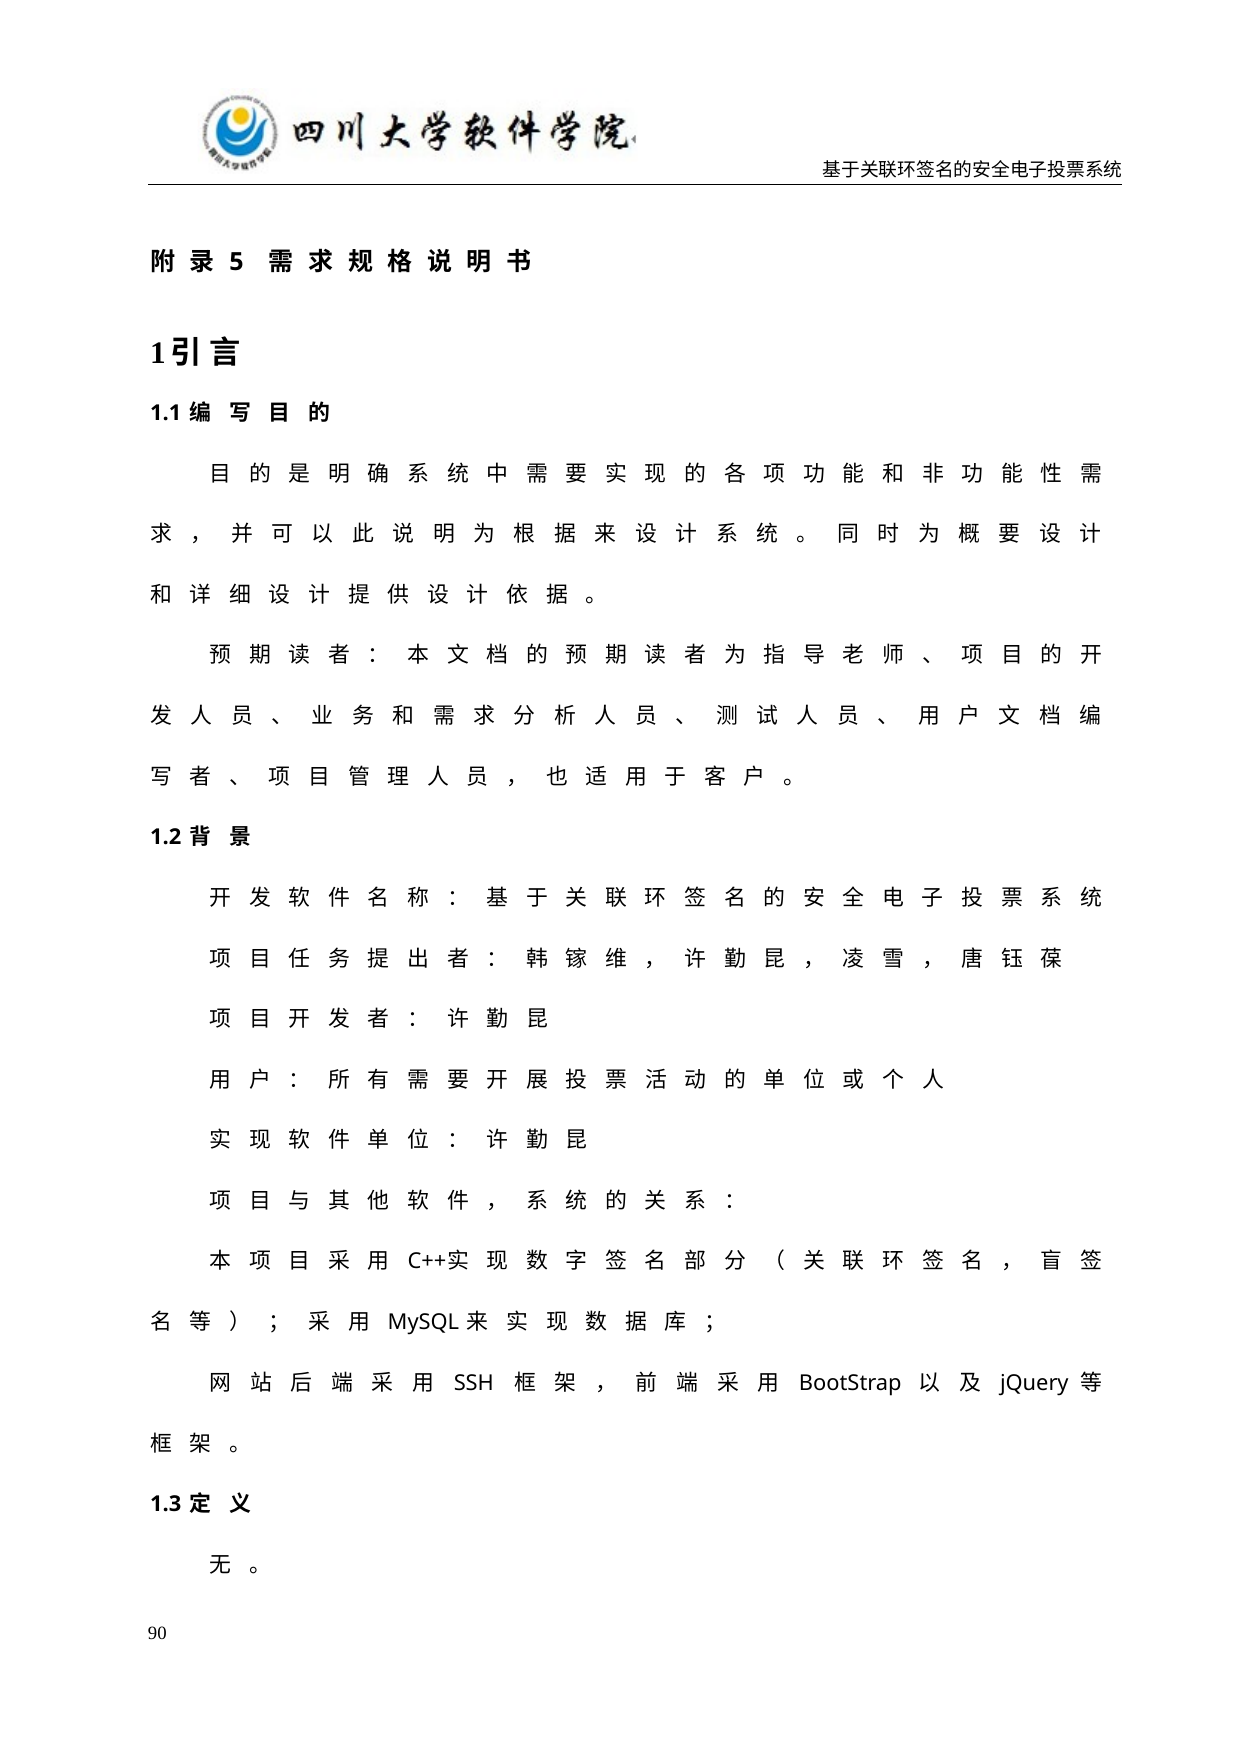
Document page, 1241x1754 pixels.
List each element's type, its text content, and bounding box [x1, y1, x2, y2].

text 预期读者：本文档的预期读者为指导老师、项目的开发人员、业务和需求分析人员、测试人员、用户文档编写者、项目管理人员，也适用于客户。 [150, 623, 1120, 805]
text 1.1编写目的 [150, 380, 1120, 441]
text 用户：所有需要开展投票活动的单位或个人 [150, 1047, 1120, 1108]
subtitle 1引言 [150, 320, 1120, 380]
text 开发软件名称：基于关联环签名的安全电子投票系统 [150, 865, 1120, 926]
text 1.3定义 [150, 1472, 1120, 1532]
text 网站后端采用SSH框架，前端采用BootStrap以及jQuery等框架。 [150, 1350, 1120, 1472]
text 1.2背景 [150, 805, 1120, 865]
picture [197, 88, 639, 177]
text 项目开发者：许勤昆 [150, 987, 1120, 1047]
text 无。 [150, 1532, 1120, 1593]
text 本项目采用C++实现数字签名部分（关联环签名，盲签名等）；采用MySQL来实现数据库； [150, 1229, 1120, 1350]
text 目的是明确系统中需要实现的各项功能和非功能性需求，并可以此说明为根据来设计系统。同时为概要设计和详细设计提供设计依据。 [150, 441, 1120, 623]
text 项目任务提出者：韩镓维，许勤昆，凌雪，唐钰葆 [150, 926, 1120, 987]
text 项目与其他软件，系统的关系： [150, 1168, 1120, 1229]
text 实现软件单位：许勤昆 [150, 1108, 1120, 1168]
subtitle 附录5 需求规格说明书 [150, 229, 1120, 289]
